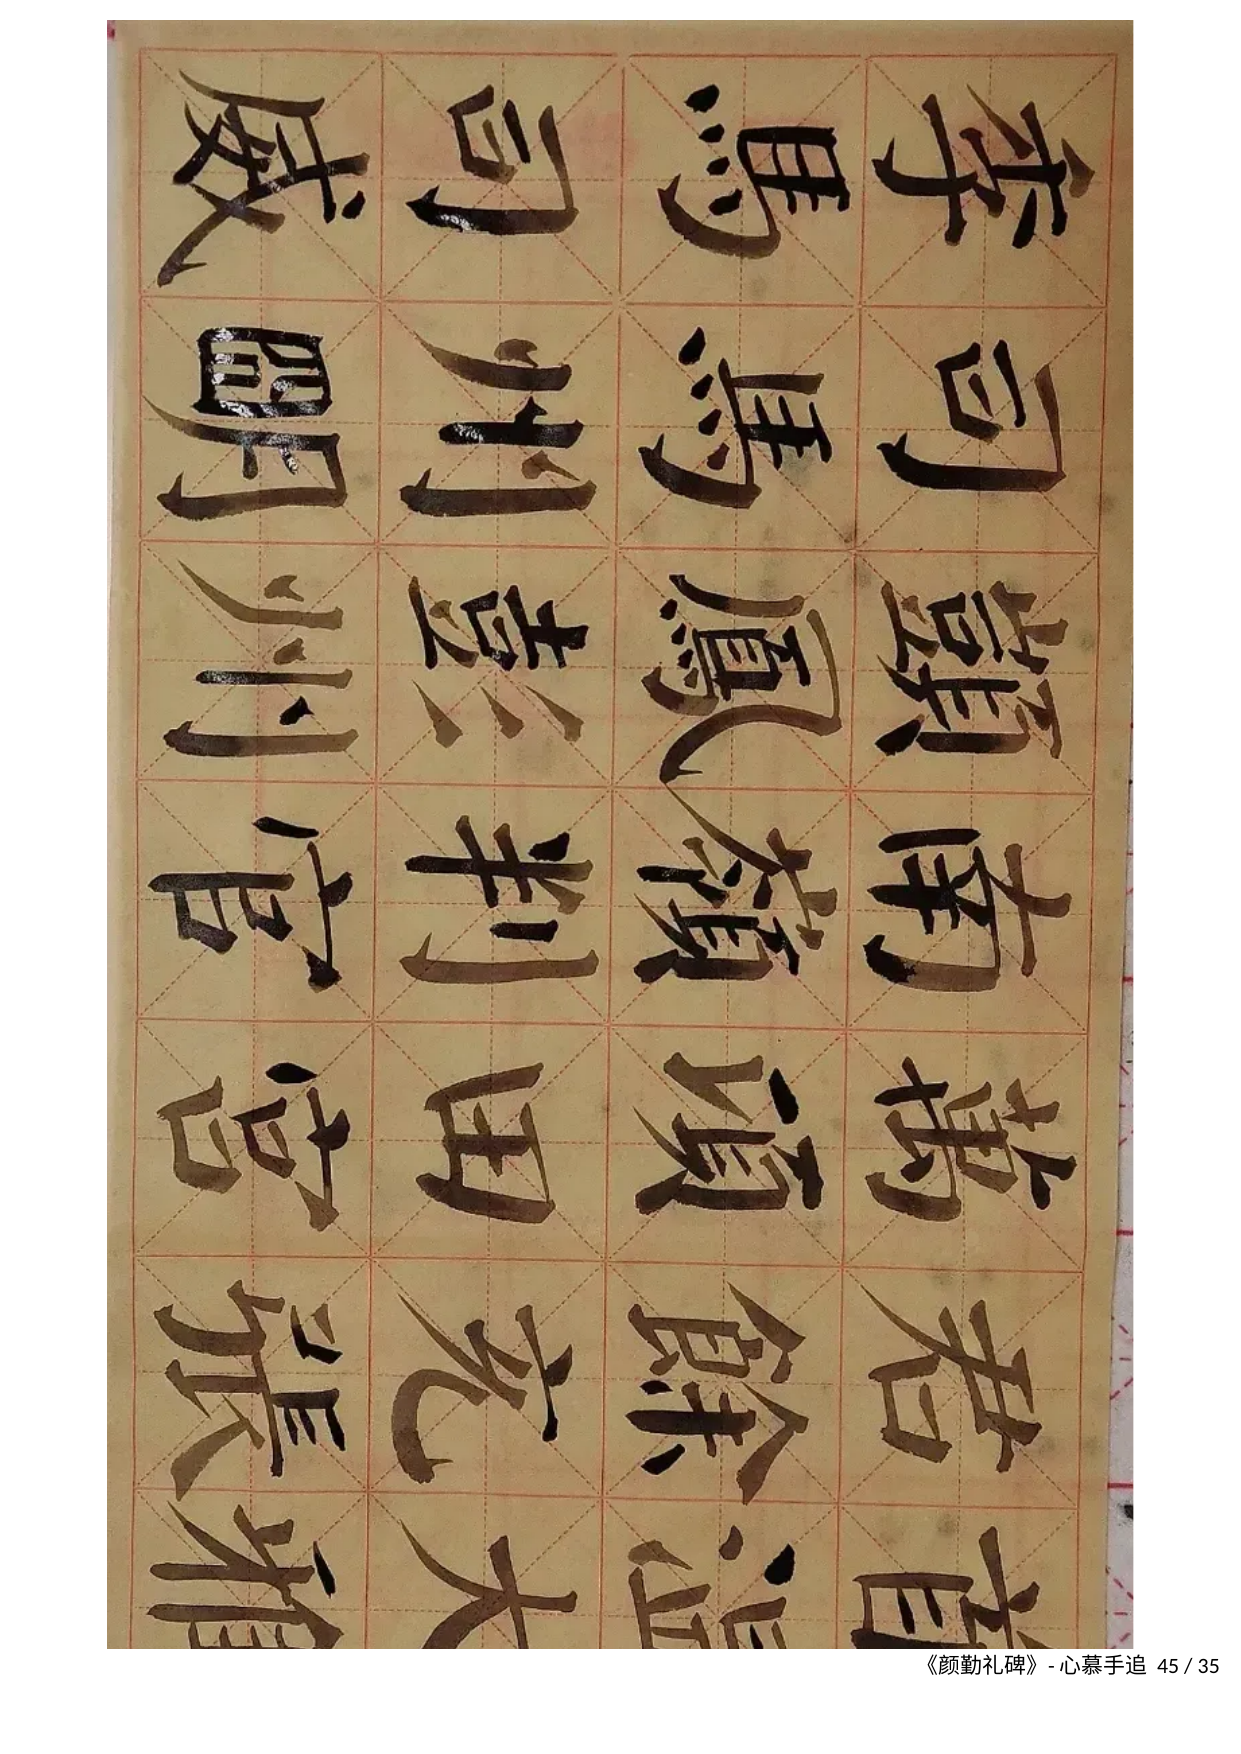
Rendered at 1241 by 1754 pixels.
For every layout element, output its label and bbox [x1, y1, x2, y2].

picture [107, 20, 1134, 1649]
